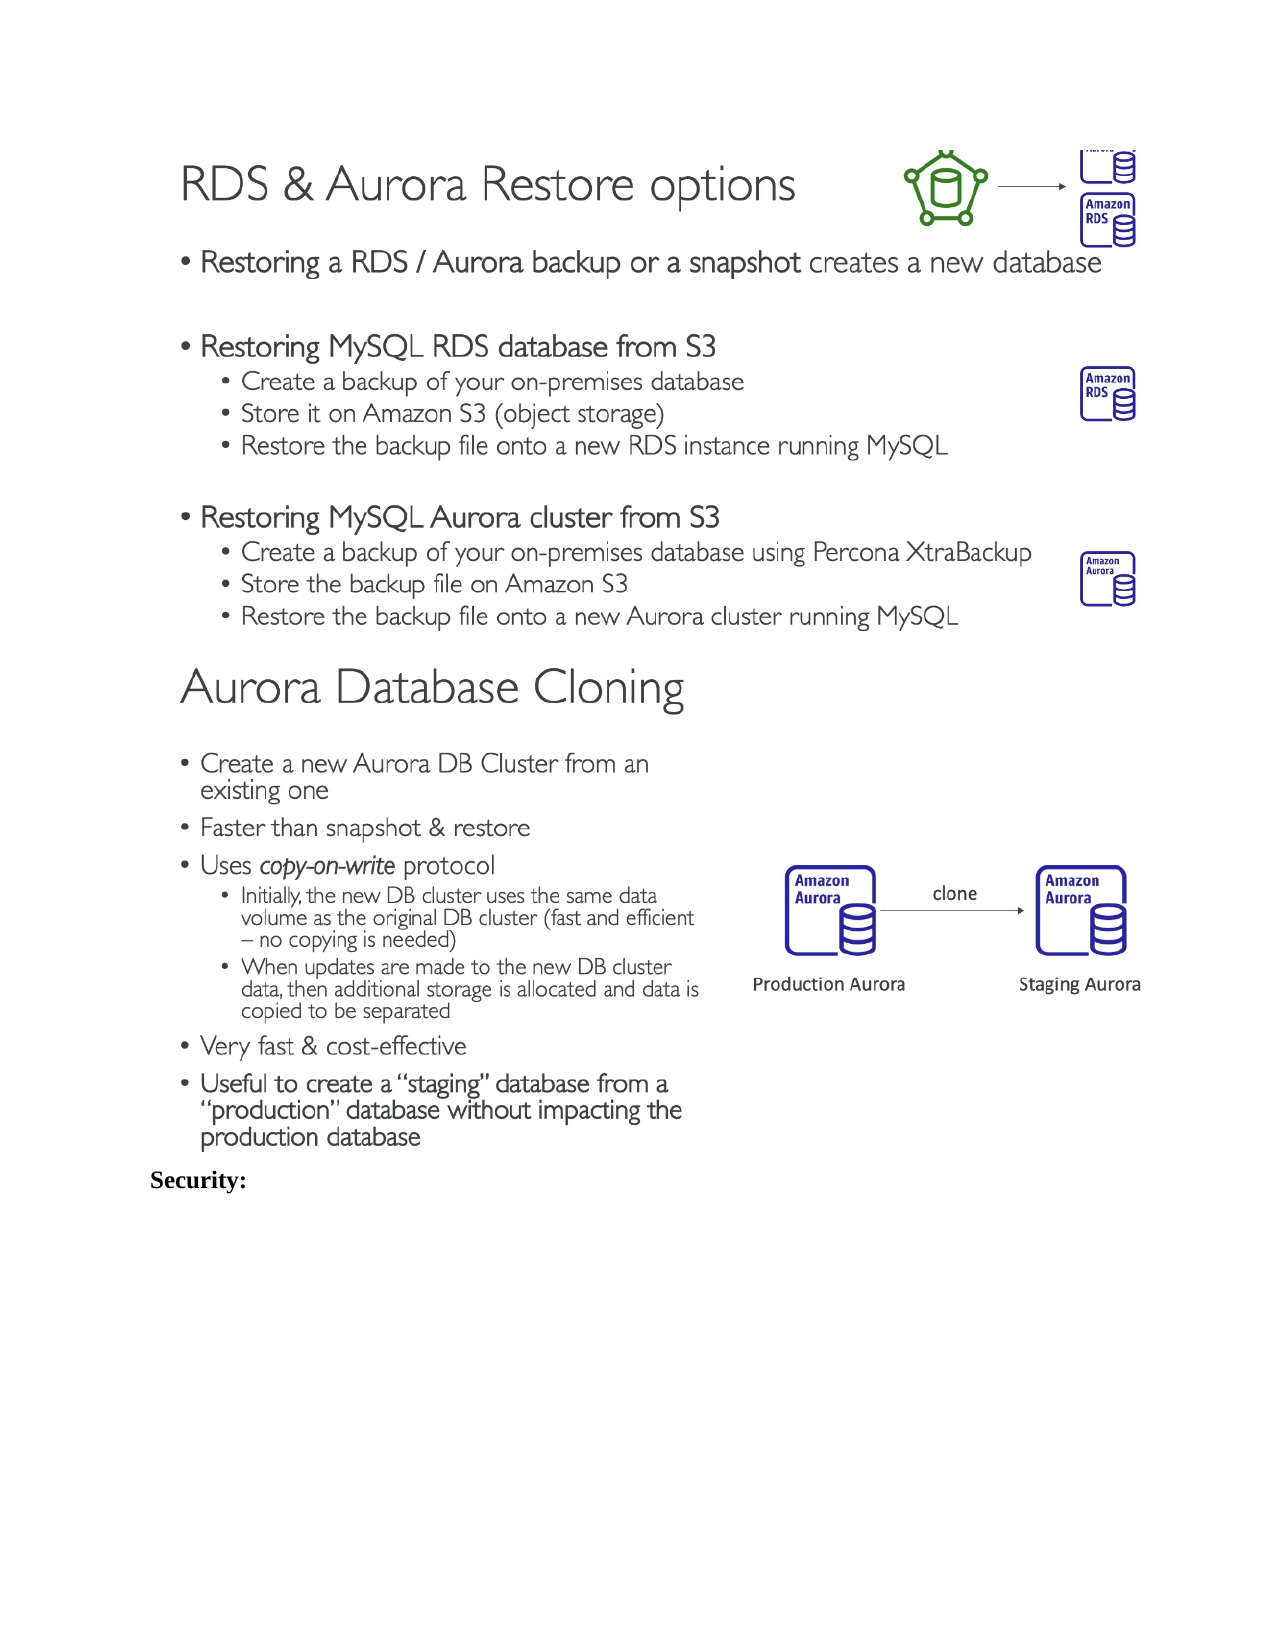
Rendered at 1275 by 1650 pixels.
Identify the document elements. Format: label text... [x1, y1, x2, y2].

text Security: [150, 1165, 1125, 1194]
